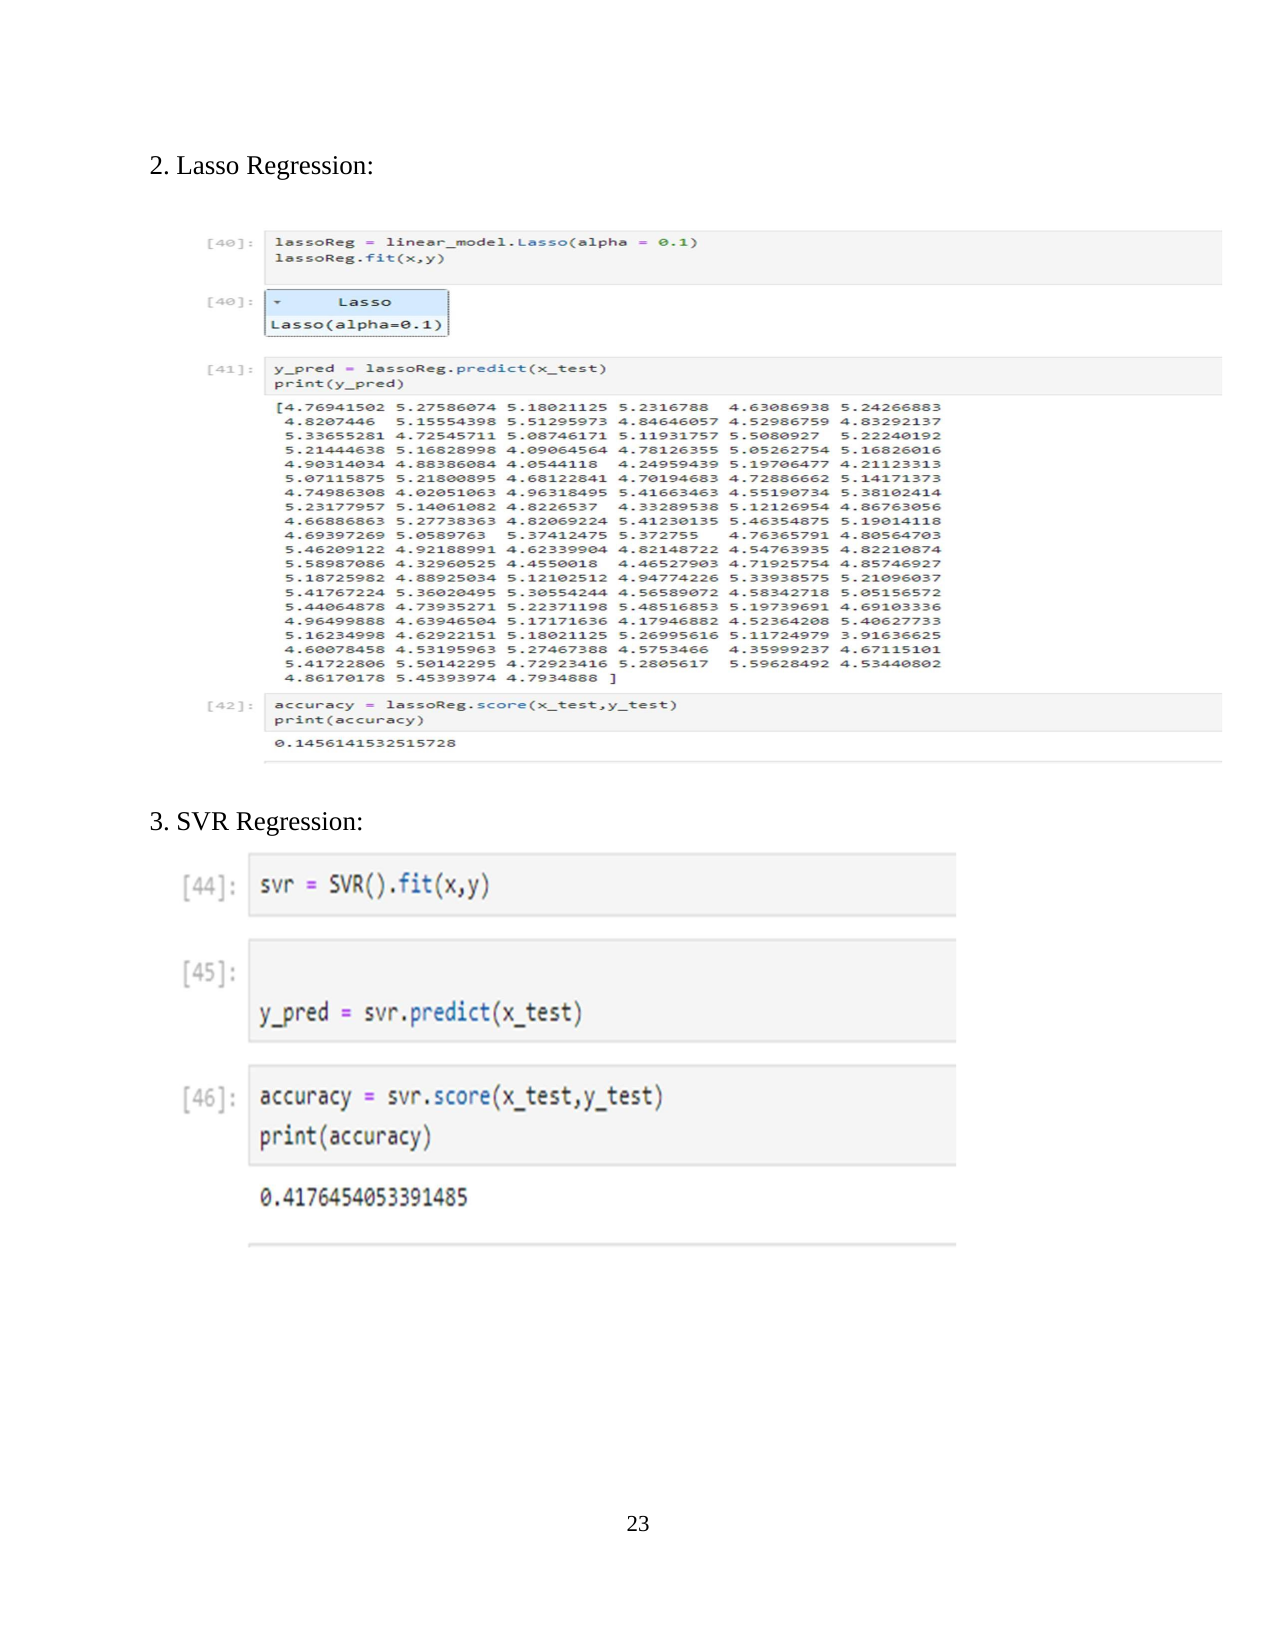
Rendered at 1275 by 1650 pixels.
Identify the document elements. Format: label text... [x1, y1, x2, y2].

list SVR Regression: [149, 806, 1244, 837]
list Lasso Regression: [149, 149, 1244, 181]
picture [147, 839, 957, 1248]
picture [159, 224, 1223, 764]
